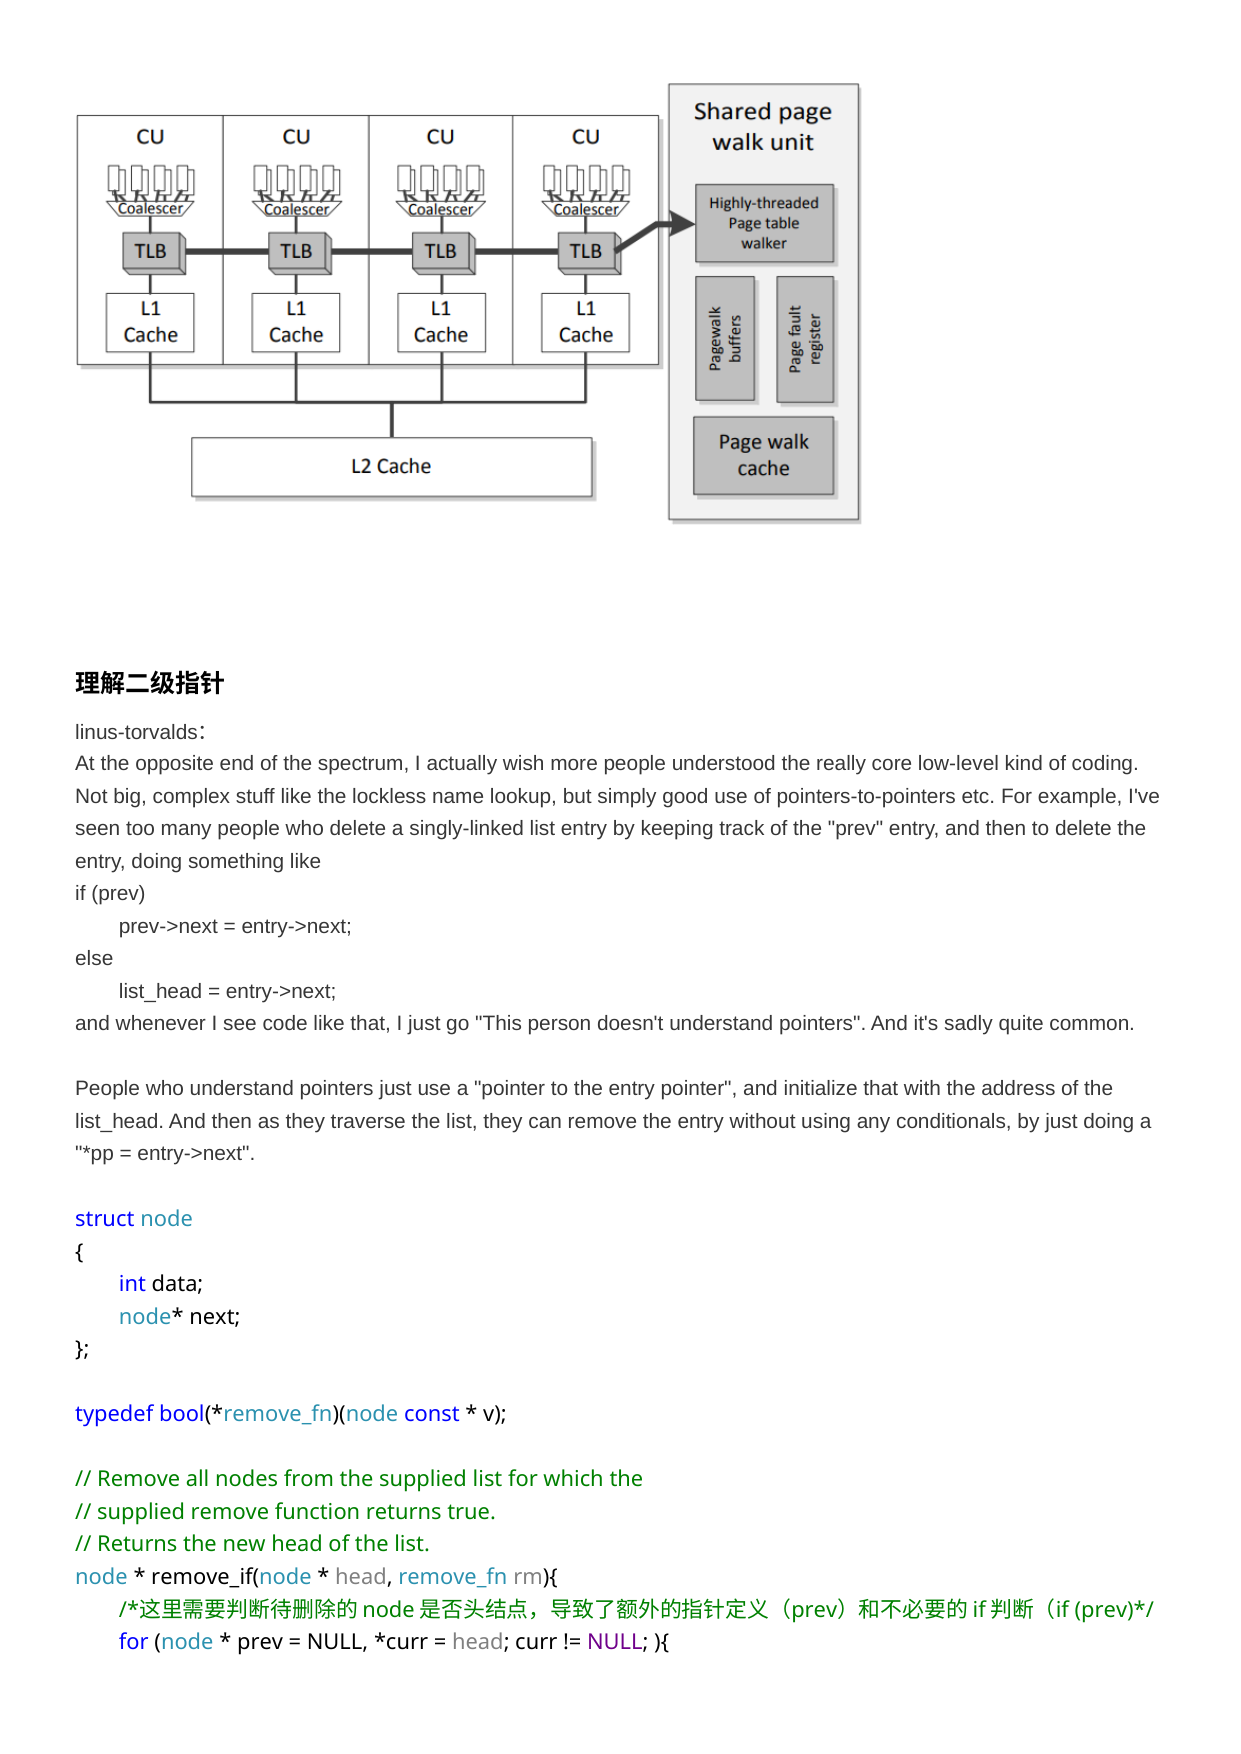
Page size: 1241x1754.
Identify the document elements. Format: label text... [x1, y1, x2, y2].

picture [75, 80, 862, 526]
text int data; [75, 1267, 1165, 1299]
text struct node [75, 1202, 1165, 1234]
text linus-torvalds： [75, 714, 1165, 747]
text node* next; [75, 1299, 1165, 1332]
text if (prev) [75, 877, 1165, 909]
text People who understand pointers just use a "pointer to the entry pointer", and initialize that with the address of the list_head. And then as they traverse the list, they can remove the entry without using any conditionals, by just doing a "*pp = entry->next". [75, 1072, 1165, 1169]
text prev->next = entry->next; [75, 909, 1165, 942]
text /*这里需要判断待删除的node是否头结点，导致了额外的指针定义（prev）和不必要的if判断（if (prev)*/ [75, 1592, 1165, 1624]
text // supplied remove function returns true. [75, 1494, 1165, 1527]
text list_head = entry->next; [75, 974, 1165, 1007]
text // Remove all nodes from the supplied list for which the [75, 1462, 1165, 1494]
text typedef bool(*remove_fn)(node const * v); [75, 1397, 1165, 1429]
text and whenever I see code like that, I just go "This person doesn't understand pointers". And it's sadly quite common. [75, 1007, 1165, 1039]
text // Returns the new head of the list. [75, 1527, 1165, 1559]
text 理解二级指针 [75, 649, 1165, 714]
text }; [75, 1332, 1165, 1364]
text else [75, 942, 1165, 974]
text { [75, 1234, 1165, 1267]
text node * remove_if(node * head, remove_fn rm){ [75, 1559, 1165, 1592]
text At the opposite end of the spectrum, I actually wish more people understood the really core low-level kind of coding. Not big, complex stuff like the lockless name lookup, but simply good use of pointers-to-pointers etc. For example, I've seen too many people who delete a singly-linked list entry by keeping track of the "prev" entry, and then to delete the entry, doing something like [75, 747, 1165, 877]
text for (node * prev = NULL, *curr = head; curr != NULL; ){ [75, 1624, 1165, 1657]
